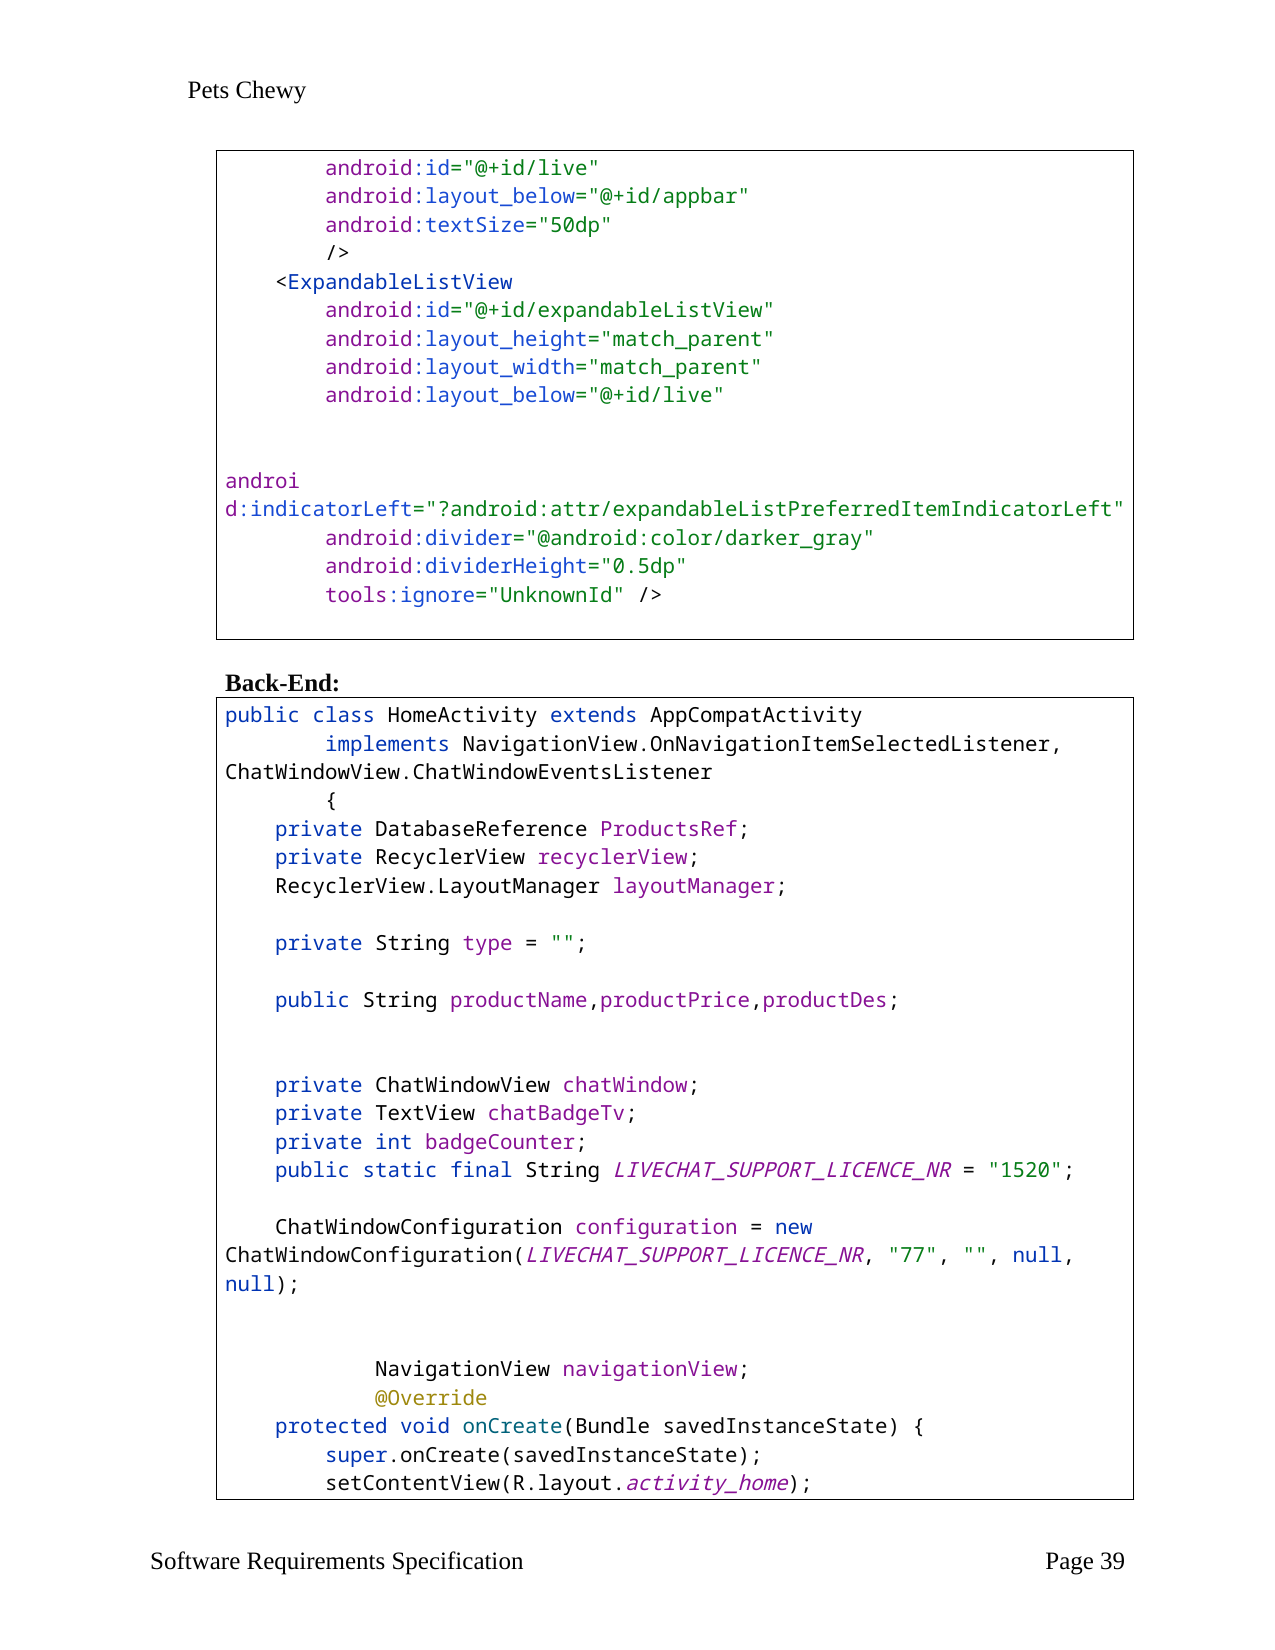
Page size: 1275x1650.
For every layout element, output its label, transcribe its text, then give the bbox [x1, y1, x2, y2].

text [217, 151, 1133, 605]
text Back-End: [225, 668, 1125, 697]
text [217, 698, 1133, 1499]
